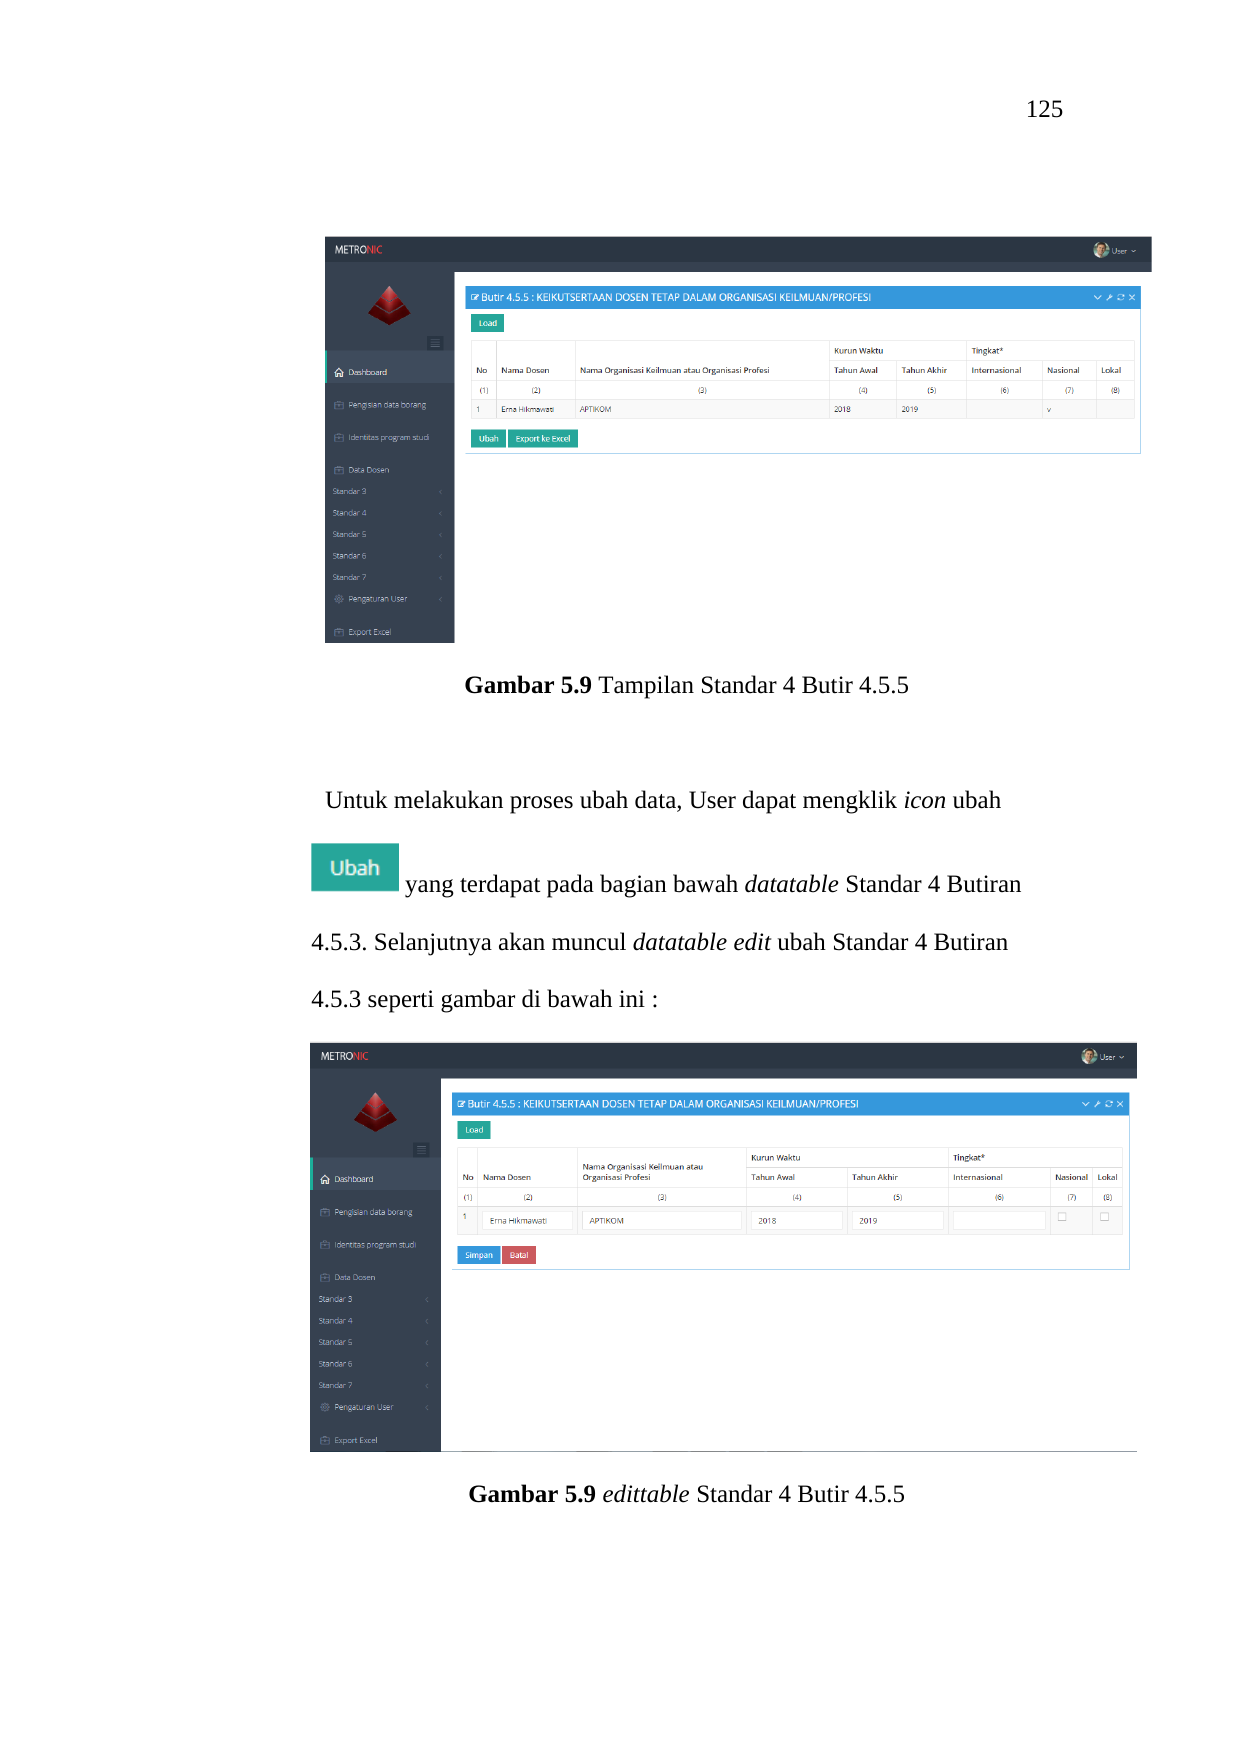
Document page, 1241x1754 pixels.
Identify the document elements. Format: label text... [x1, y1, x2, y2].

text Gambar 5.9 edittable Standar 4 Butir 4.5.5 [236, 1479, 1063, 1508]
picture [310, 1041, 1137, 1452]
picture [325, 236, 1152, 643]
text Untuk melakukan proses ubah data, User dapat mengklik icon ubah yang terdapat pada bagian bawah datatable Standar 4 Butiran 4.5.3. Selanjutnya akan muncul datatable edit ubah Standar 4 Butiran 4.5.3 seperti gambar di bawah ini : [311, 786, 1063, 1013]
text Gambar 5.9 Tampilan Standar 4 Butir 4.5.5 [236, 671, 1063, 699]
picture [311, 842, 399, 893]
